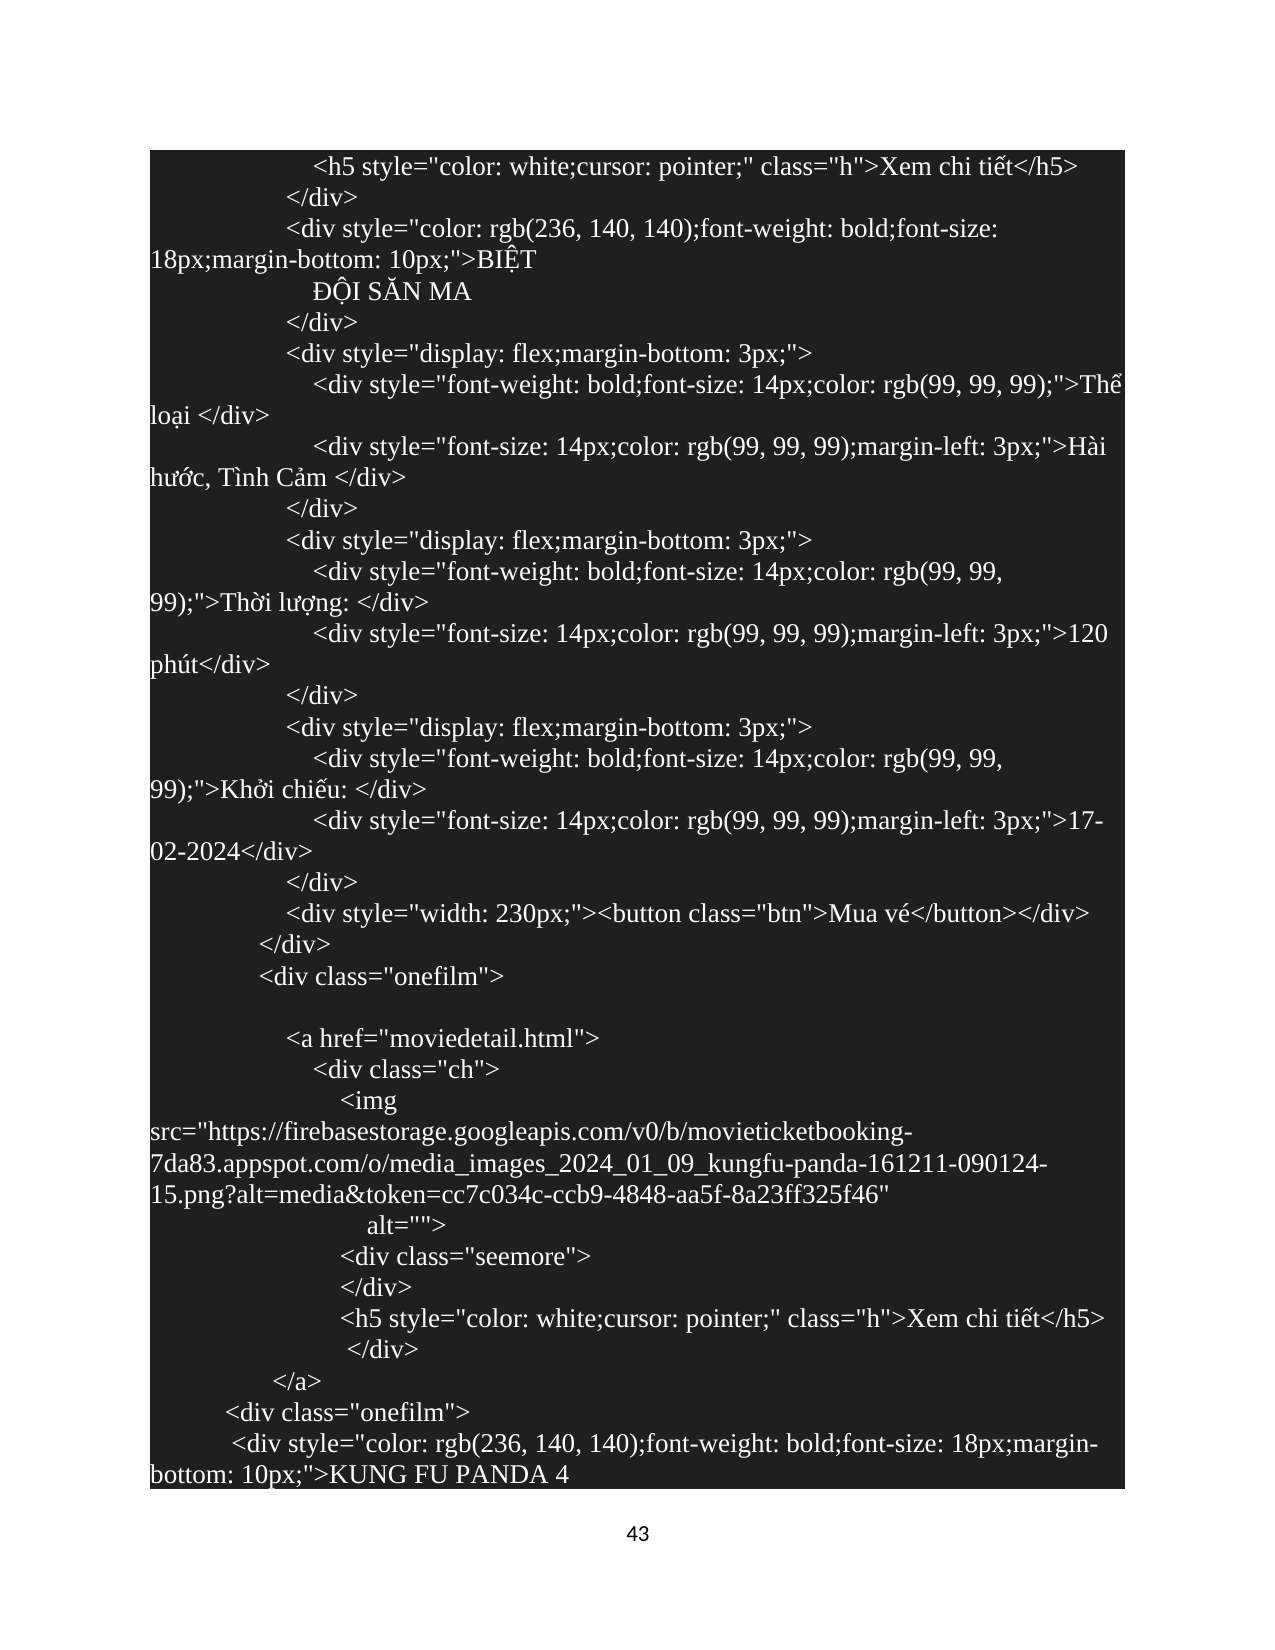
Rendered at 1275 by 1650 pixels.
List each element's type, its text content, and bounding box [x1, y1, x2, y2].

text </div> [150, 1271, 1125, 1302]
text alt=""> [150, 1209, 1125, 1240]
text </div> [150, 493, 1125, 524]
text <img src="https://firebasestorage.googleapis.com/v0/b/movieticketbooking-7da83.appspot.com/o/media_images_2024_01_09_kungfu-panda-161211-090124-15.png?alt=media&token=cc7c034c-ccb9-4848-aa5f-8a23ff325f46" [150, 1084, 1125, 1209]
text <div class="seemore"> [150, 1240, 1125, 1271]
text <div style="color: rgb(236, 140, 140);font-weight: bold;font-size: 18px;margin-bottom: 10px;">KUNG FU PANDA 4 [150, 1427, 1125, 1489]
text <h5 style="color: white;cursor: pointer;" class="h">Xem chi tiết</h5> [150, 1302, 1125, 1333]
text <div style="display: flex;margin-bottom: 3px;"> [150, 524, 1125, 555]
text <div class="onefilm"> [150, 960, 1125, 991]
text </div> [150, 1333, 1125, 1365]
text </div> [150, 306, 1125, 337]
text <div style="font-size: 14px;color: rgb(99, 99, 99);margin-left: 3px;">Hài hước, Tình Cảm </div> [150, 430, 1125, 493]
text <div style="display: flex;margin-bottom: 3px;"> [150, 337, 1125, 368]
text <a href="moviedetail.html"> [150, 1022, 1125, 1053]
text </div> [150, 679, 1125, 711]
text <div style="font-size: 14px;color: rgb(99, 99, 99);margin-left: 3px;">17-02-2024</div> [150, 804, 1125, 866]
text <div style="font-weight: bold;font-size: 14px;color: rgb(99, 99, 99);">Khởi chiếu: </div> [150, 742, 1125, 804]
text <div class="ch"> [150, 1053, 1125, 1084]
text <div style="color: rgb(236, 140, 140);font-weight: bold;font-size: 18px;margin-bottom: 10px;">BIỆT [150, 212, 1125, 274]
text <div style="font-weight: bold;font-size: 14px;color: rgb(99, 99, 99);">Thể loại </div> [150, 368, 1125, 430]
text <div class="onefilm"> [150, 1396, 1125, 1427]
text </div> [150, 866, 1125, 897]
text <div style="width: 230px;"><button class="btn">Mua vé</button></div> [150, 897, 1125, 929]
text </a> [150, 1365, 1125, 1396]
text ĐỘI SĂN MA [150, 274, 1125, 306]
text <div style="font-size: 14px;color: rgb(99, 99, 99);margin-left: 3px;">120 phút</div> [150, 617, 1125, 679]
text <div style="font-weight: bold;font-size: 14px;color: rgb(99, 99, 99);">Thời lượng: </div> [150, 555, 1125, 617]
text <div style="display: flex;margin-bottom: 3px;"> [150, 711, 1125, 742]
text </div> [150, 181, 1125, 212]
text </div> [150, 929, 1125, 960]
text <h5 style="color: white;cursor: pointer;" class="h">Xem chi tiết</h5> [150, 150, 1125, 181]
